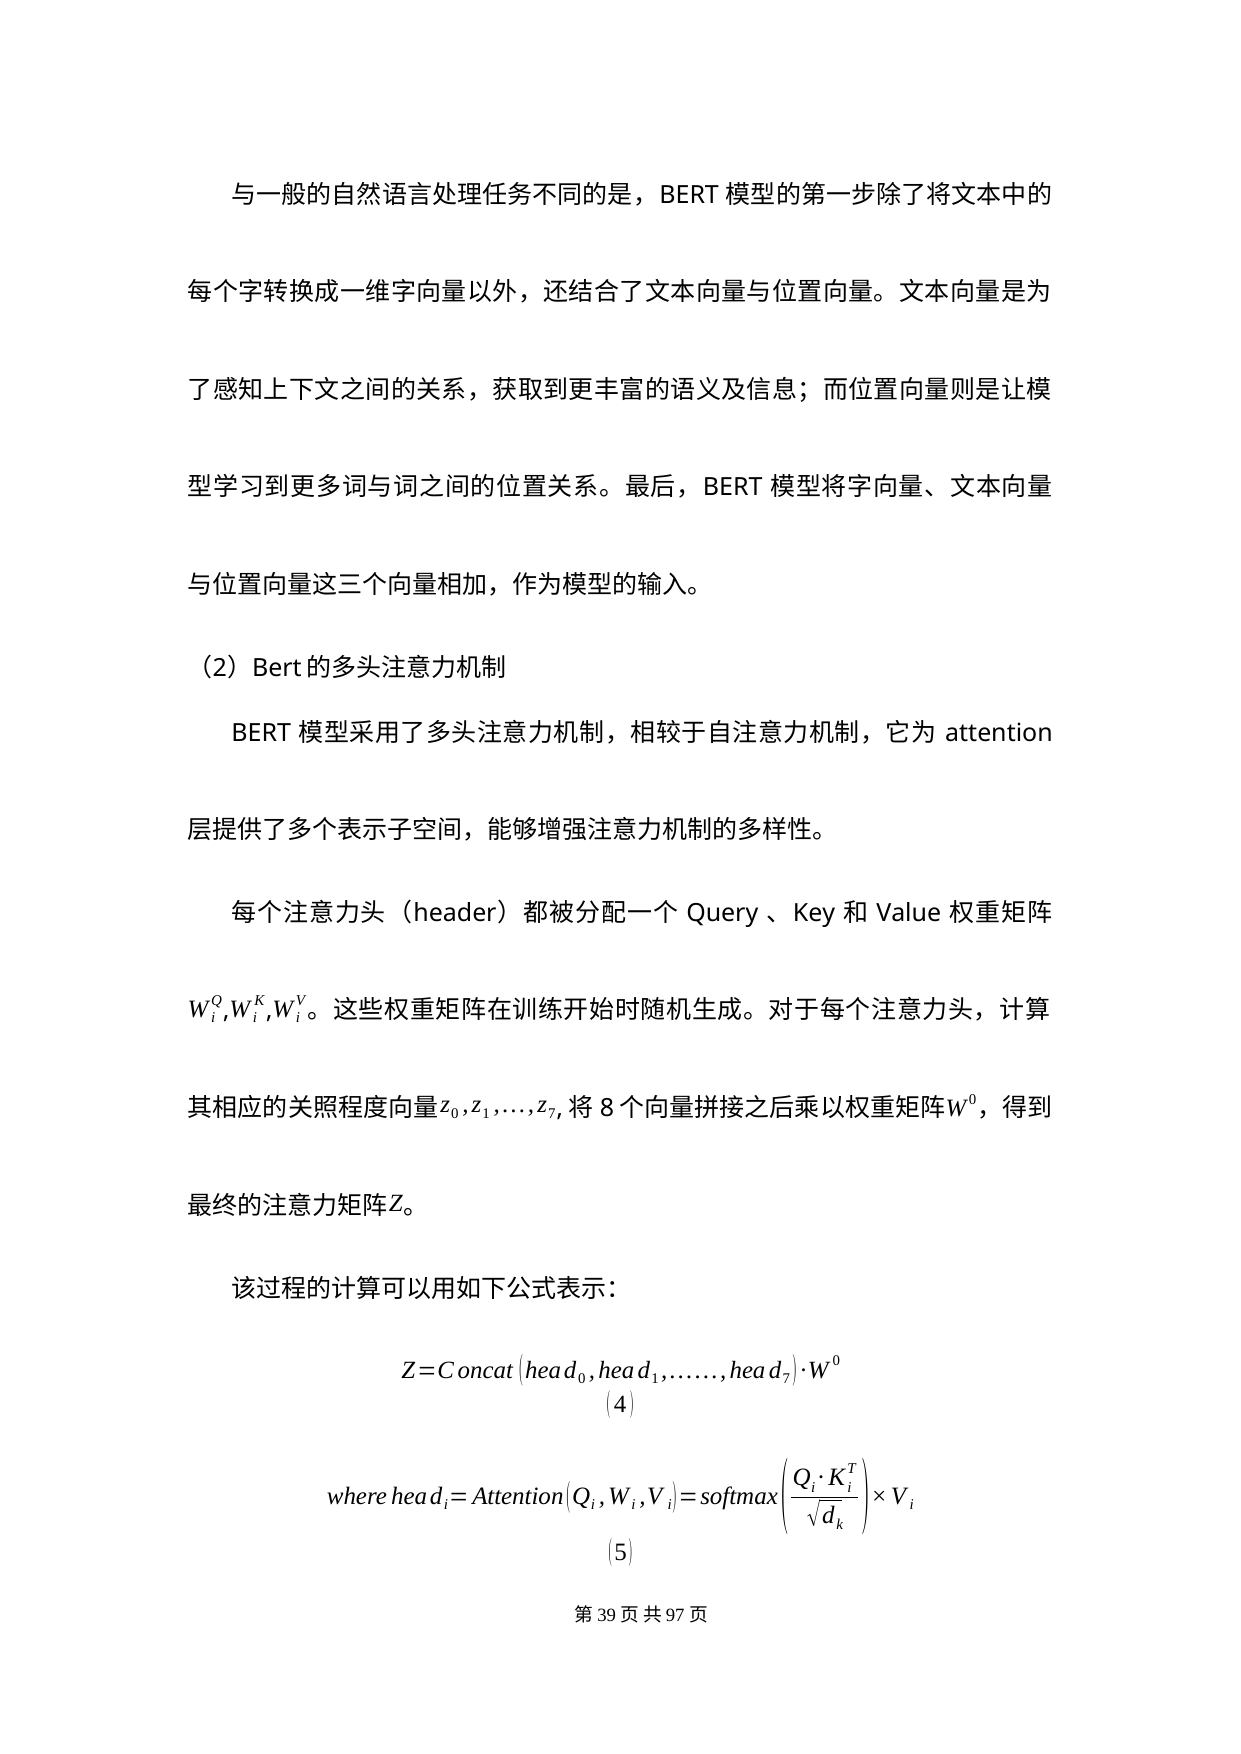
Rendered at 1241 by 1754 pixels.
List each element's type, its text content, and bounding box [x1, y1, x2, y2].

text （2）Bert的多头注意力机制 [187, 633, 1053, 698]
text BERT 模型采用了多头注意力机制，相较于自注意力机制，它为 attention 层提供了多个表示子空间，能够增强注意力机制的多样性。 [187, 698, 1053, 860]
text 该过程的计算可以用如下公式表示： [187, 1254, 1053, 1319]
text 与一般的自然语言处理任务不同的是，BERT 模型的第一步除了将文本中的每个字转换成一维字向量以外，还结合了文本向量与位置向量。文本向量是为了感知上下文之间的关系，获取到更丰富的语义及信息；而位置向量则是让模型学习到更多词与词之间的位置关系。最后，BERT 模型将字向量、文本向量与位置向量这三个向量相加，作为模型的输入。 [187, 160, 1053, 615]
text 每个注意力头（header）都被分配一个 Query 、Key 和 Value 权重矩阵,,。这些权重矩阵在训练开始时随机生成。对于每个注意力头，计算其相应的关照程度向量, 将 8个向量拼接之后乘以权重矩阵，得到最终的注意力矩阵。 [187, 878, 1053, 1236]
